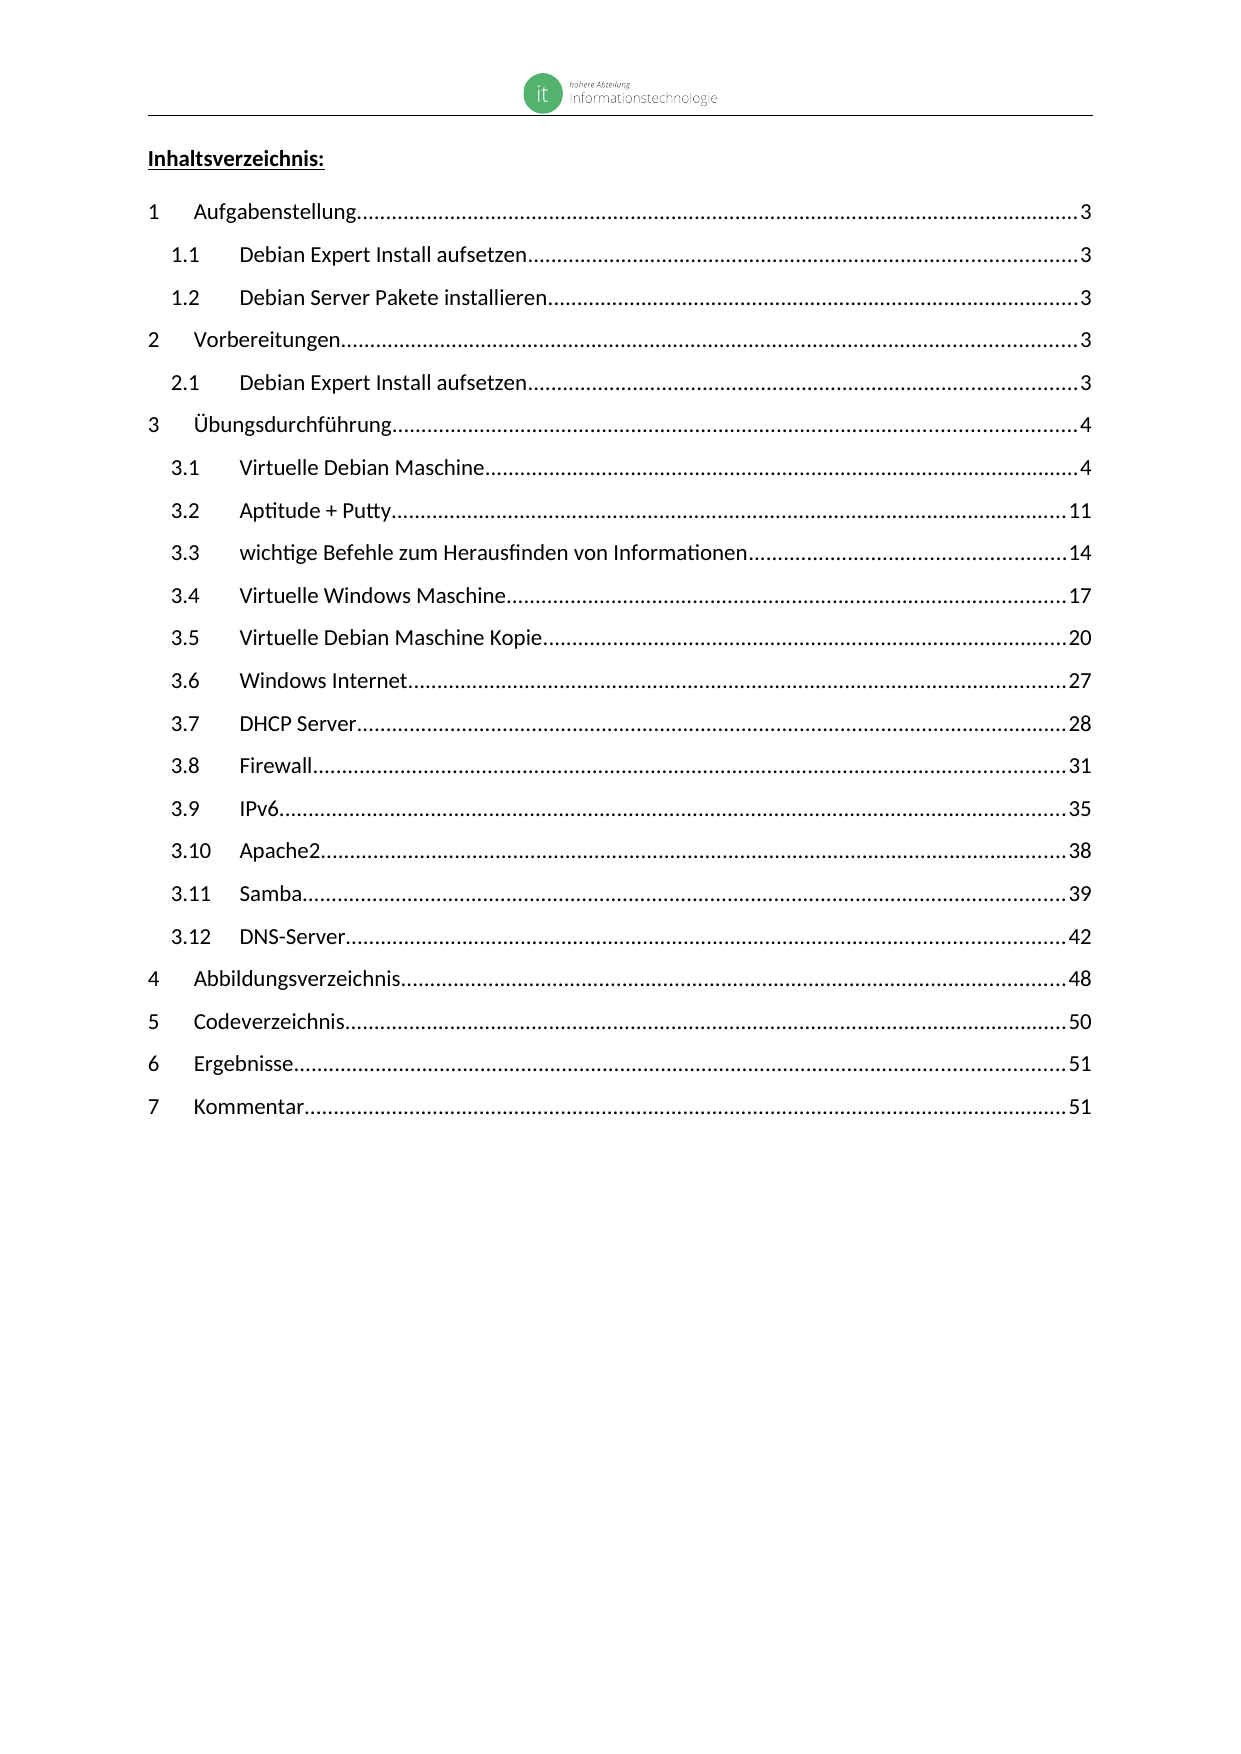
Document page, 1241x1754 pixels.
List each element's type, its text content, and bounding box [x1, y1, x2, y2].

text 3.8 Firewall 31 [171, 751, 1093, 779]
text 3.12 DNS-Server 42 [171, 922, 1093, 950]
text 3.4 Virtuelle Windows Maschine 17 [171, 581, 1093, 609]
text 3.9 IPv6 35 [171, 794, 1093, 822]
text 3.6 Windows Internet 27 [171, 666, 1093, 694]
text 3 Übungsdurchführung 4 [148, 411, 1093, 438]
text Inhaltsverzeichnis: [148, 144, 1093, 172]
text 1.1 Debian Expert Install aufsetzen 3 [171, 240, 1093, 268]
text 3.3 wichtige Befehle zum Herausfinden von Informationen 14 [171, 538, 1093, 566]
text 7 Kommentar 51 [148, 1092, 1093, 1120]
text 3.10 Apache2 38 [171, 837, 1093, 864]
text 3.7 DHCP Server 28 [171, 709, 1093, 737]
text 2.1 Debian Expert Install aufsetzen 3 [171, 368, 1093, 396]
text 1 Aufgabenstellung 3 [148, 197, 1093, 226]
text 2 Vorbereitungen 3 [148, 325, 1093, 353]
text 3.2 Aptitude + Putty 11 [171, 496, 1093, 524]
picture [523, 73, 717, 114]
text 3.1 Virtuelle Debian Maschine 4 [171, 453, 1093, 481]
text 3.11 Samba 39 [171, 879, 1093, 907]
text 3.5 Virtuelle Debian Maschine Kopie 20 [171, 623, 1093, 652]
text 1.2 Debian Server Pakete installieren 3 [171, 283, 1093, 311]
text 5 Codeverzeichnis 50 [148, 1007, 1093, 1035]
text 6 Ergebnisse 51 [148, 1049, 1093, 1078]
text 4 Abbildungsverzeichnis 48 [148, 964, 1093, 992]
